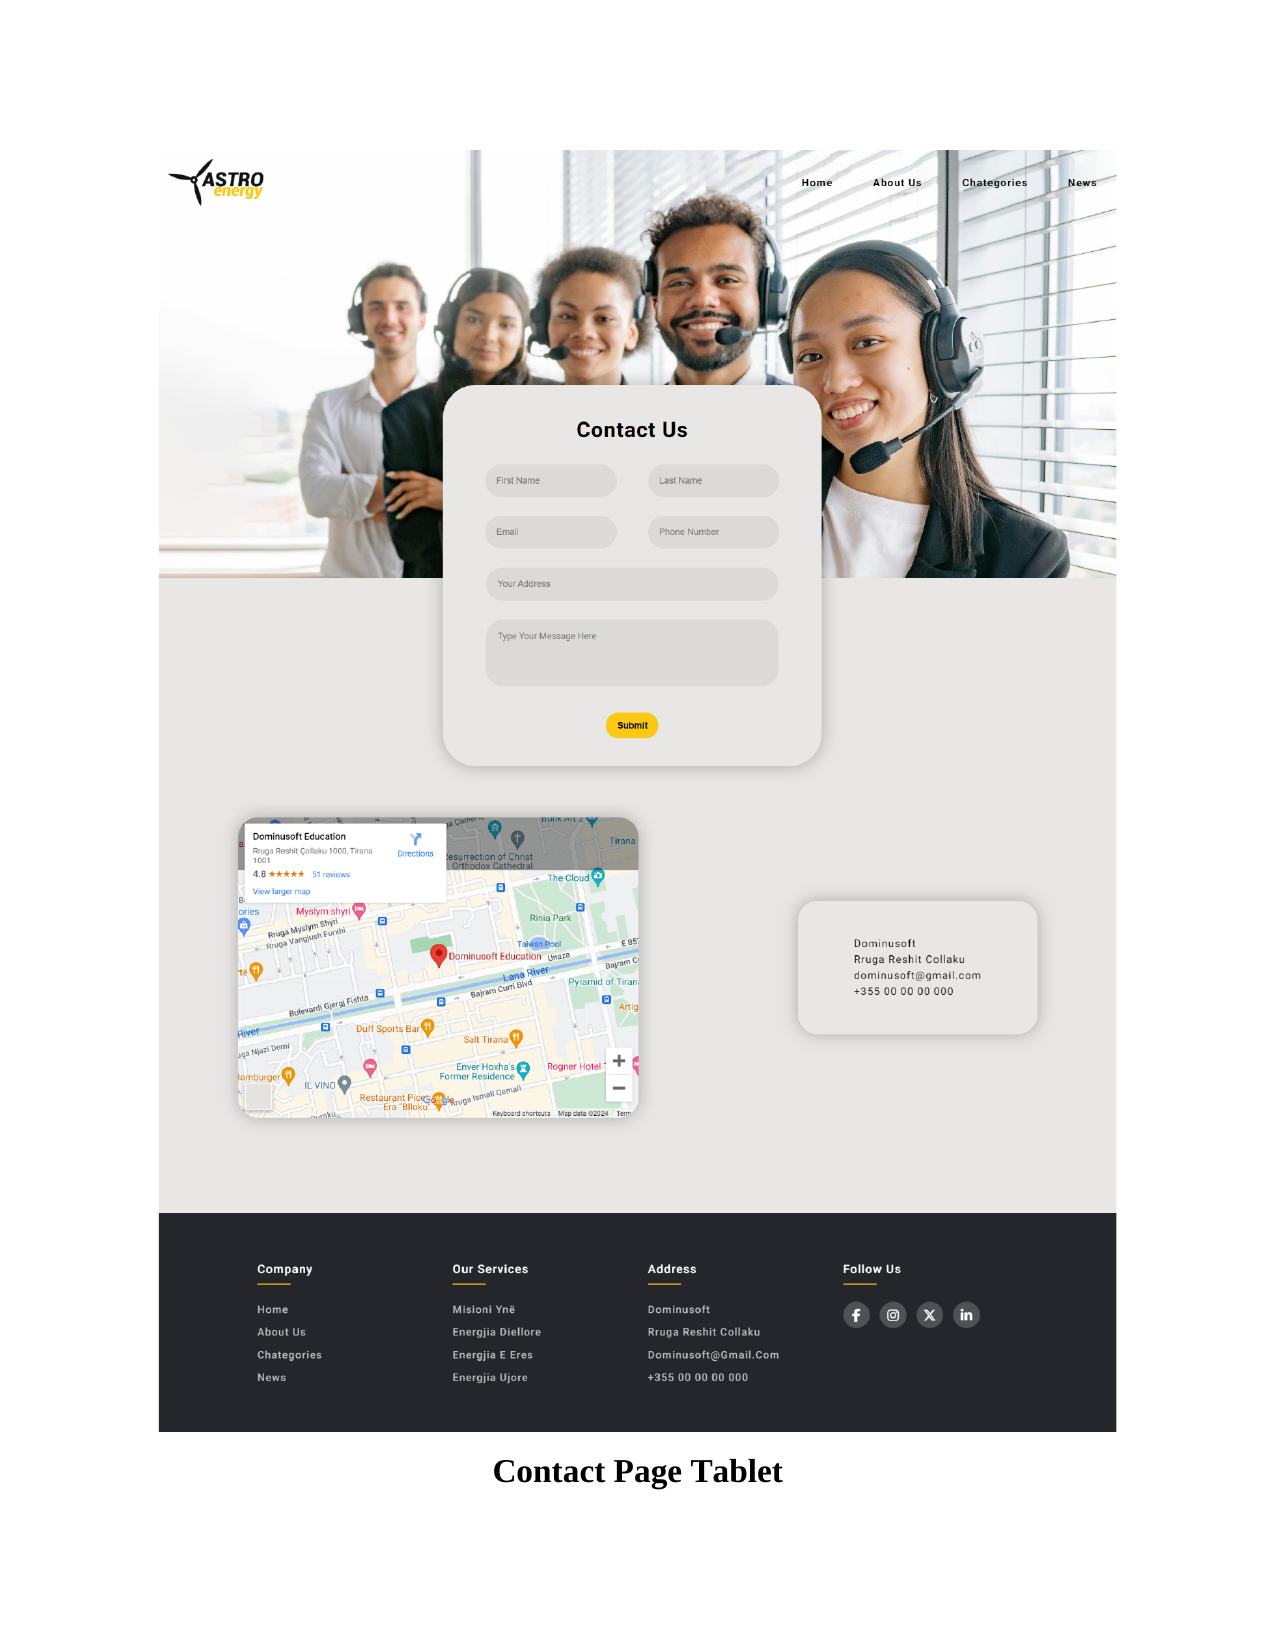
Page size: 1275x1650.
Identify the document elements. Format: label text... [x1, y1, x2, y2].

picture [158, 150, 1117, 1432]
text Contact Page Tablet [150, 1451, 1125, 1489]
